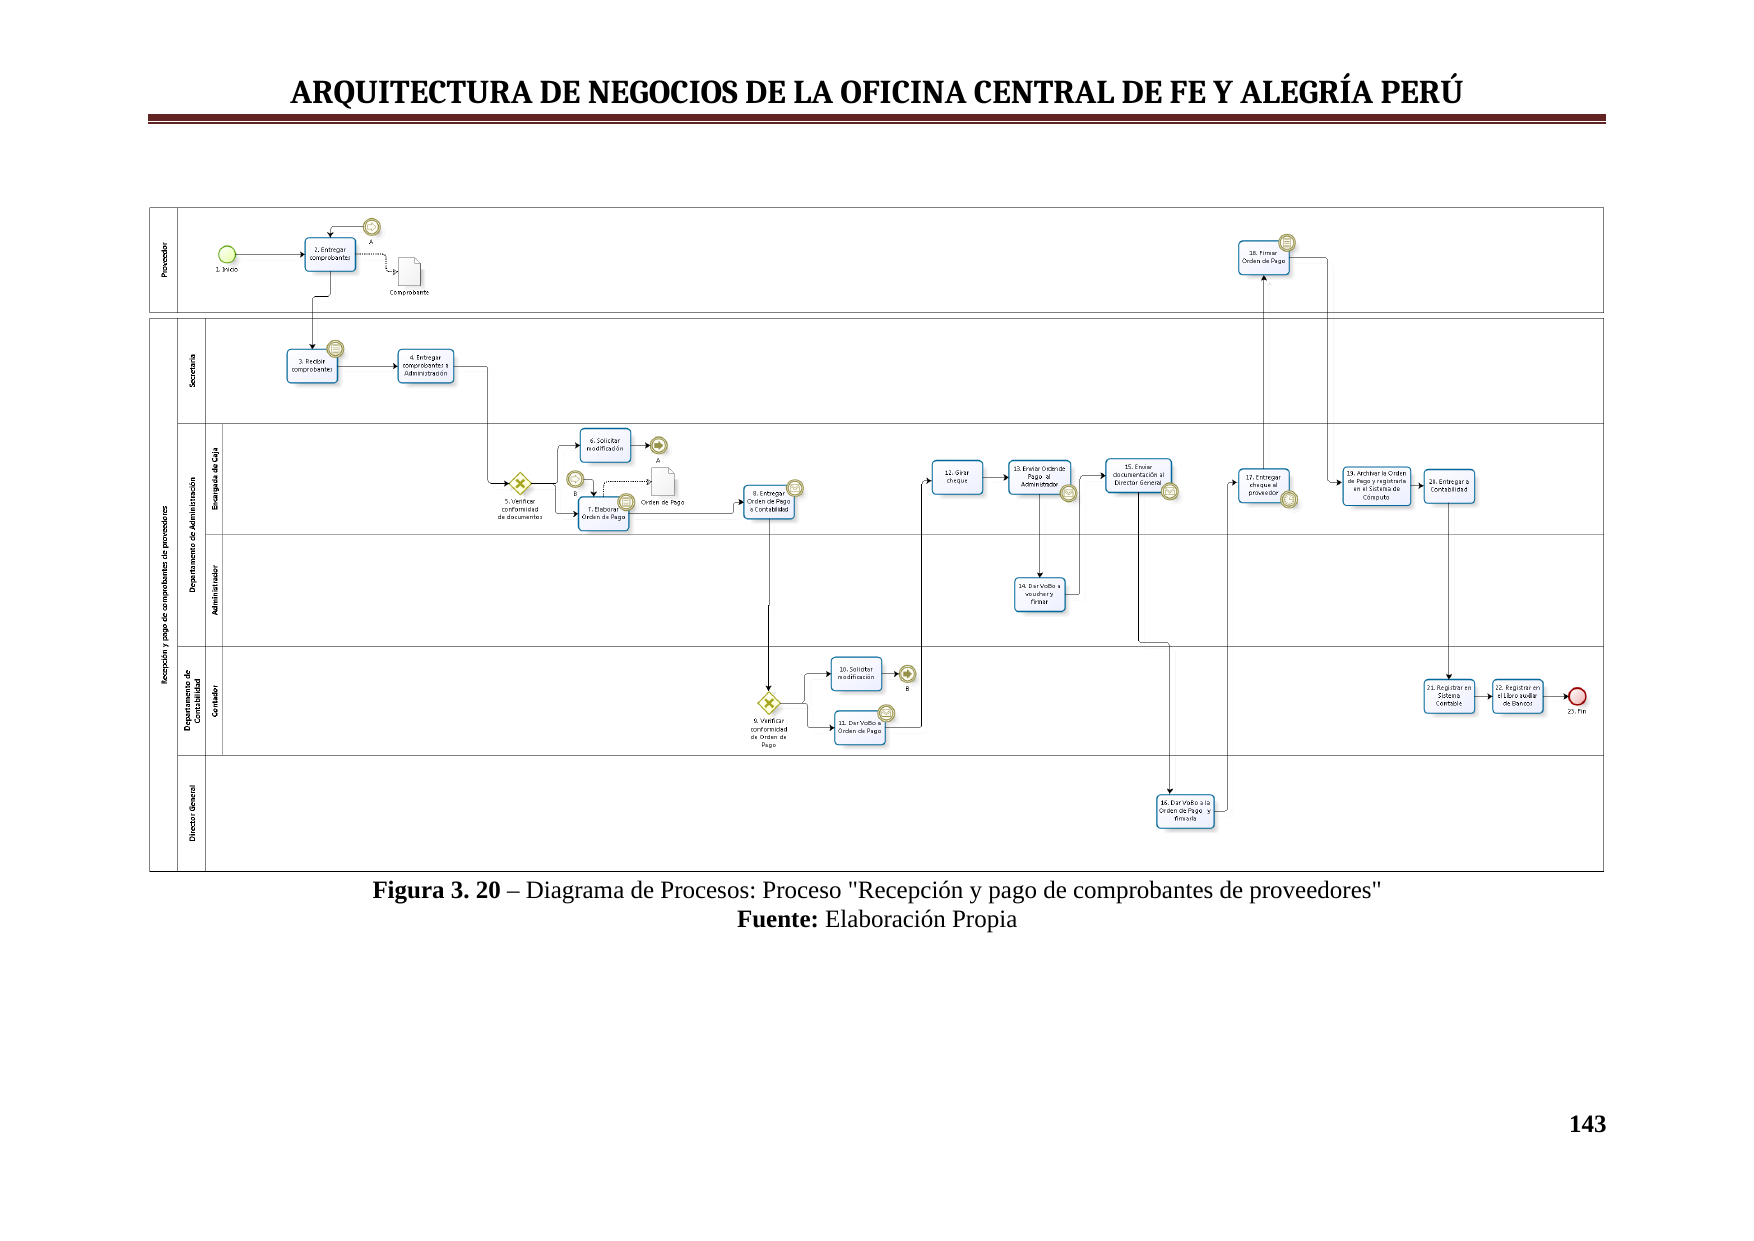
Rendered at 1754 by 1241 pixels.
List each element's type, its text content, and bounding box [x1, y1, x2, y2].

text Figura 3. 20 – Diagrama de Procesos: Proceso "Recepción y pago de comprobantes de proveedores" [148, 876, 1606, 904]
picture [147, 206, 1607, 876]
text Fuente: Elaboración Propia [148, 904, 1606, 933]
